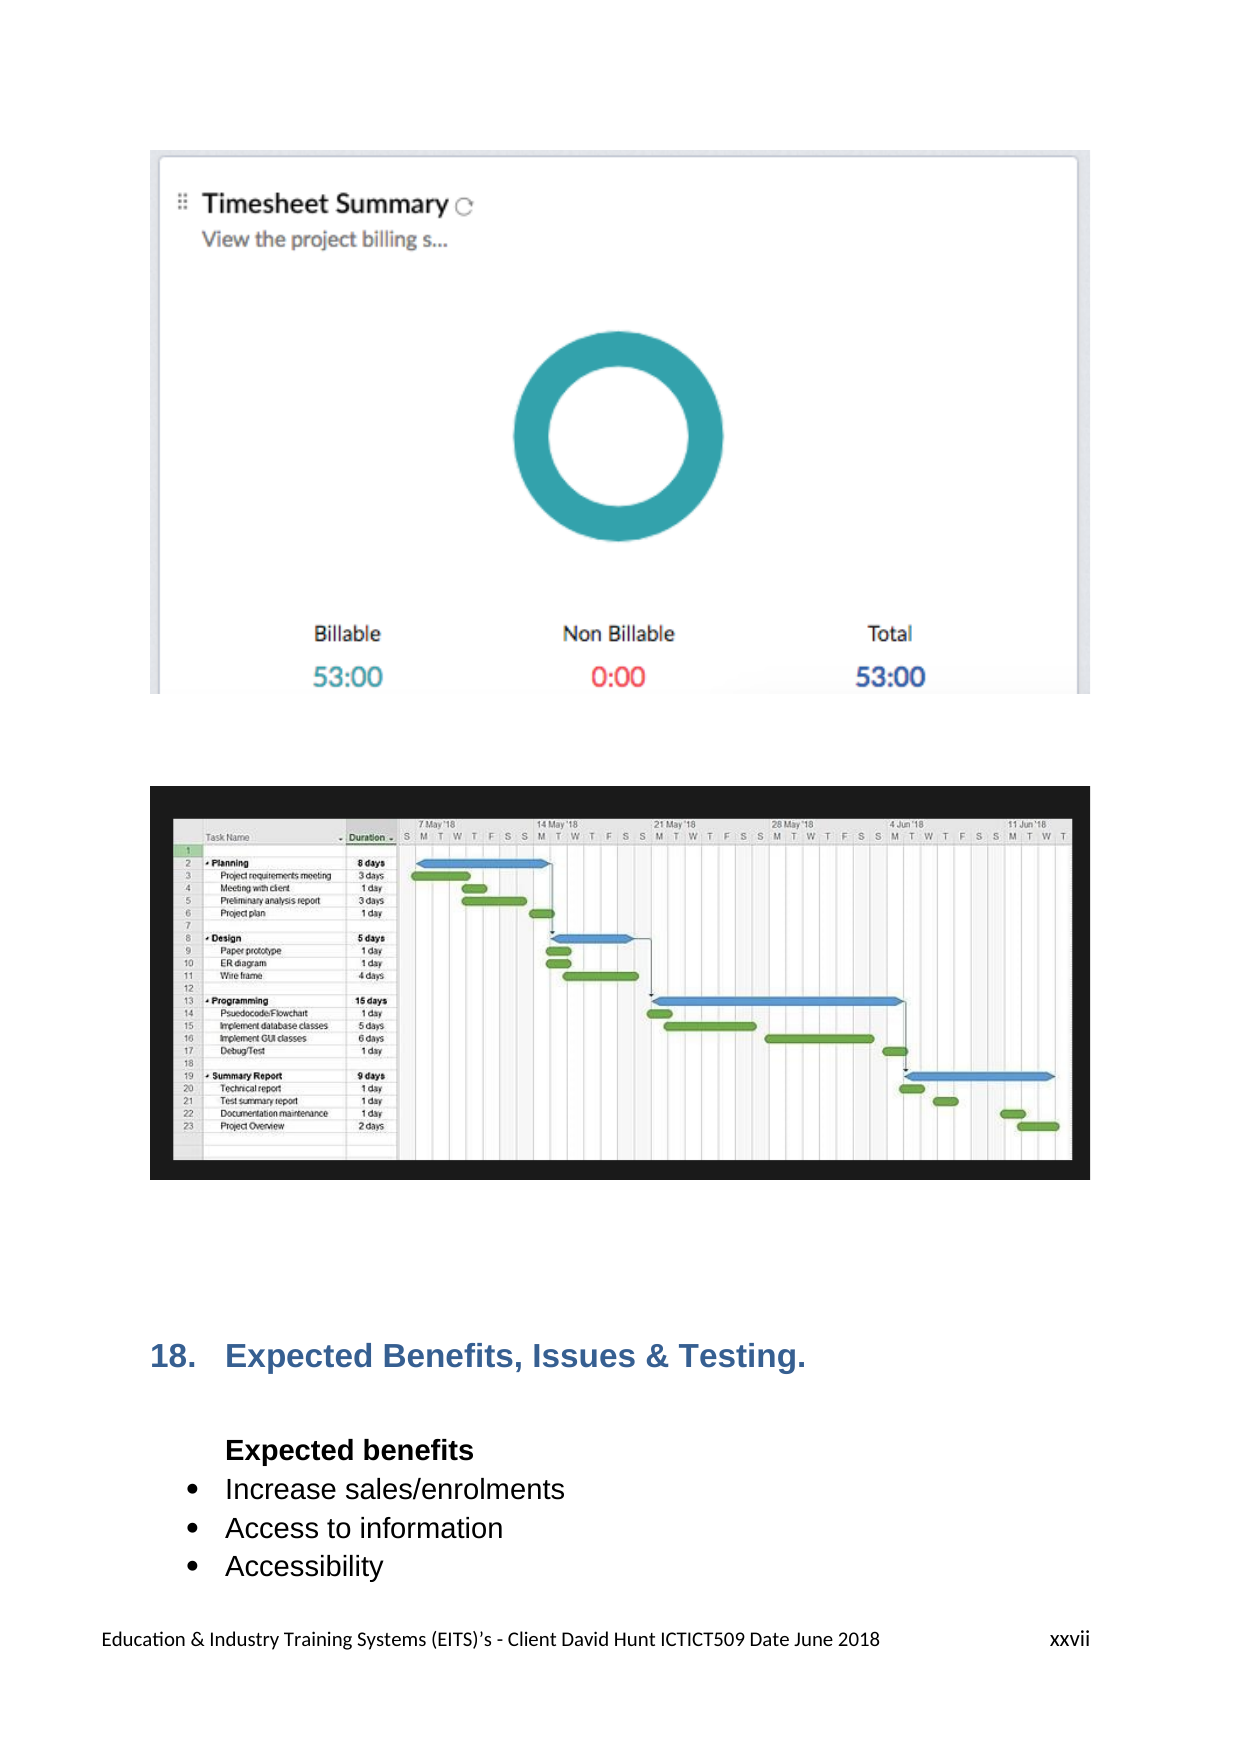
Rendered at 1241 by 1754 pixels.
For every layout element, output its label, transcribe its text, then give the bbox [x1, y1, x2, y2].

picture [150, 786, 1091, 1180]
list Accessibility [187, 1549, 1090, 1583]
picture [150, 150, 1091, 694]
subtitle 18. Expected Benefits, Issues & Testing. [150, 1336, 1090, 1374]
list Access to information [187, 1511, 1090, 1544]
list Expected benefits [225, 1433, 1090, 1467]
list Increase sales/enrolments [187, 1472, 1090, 1506]
